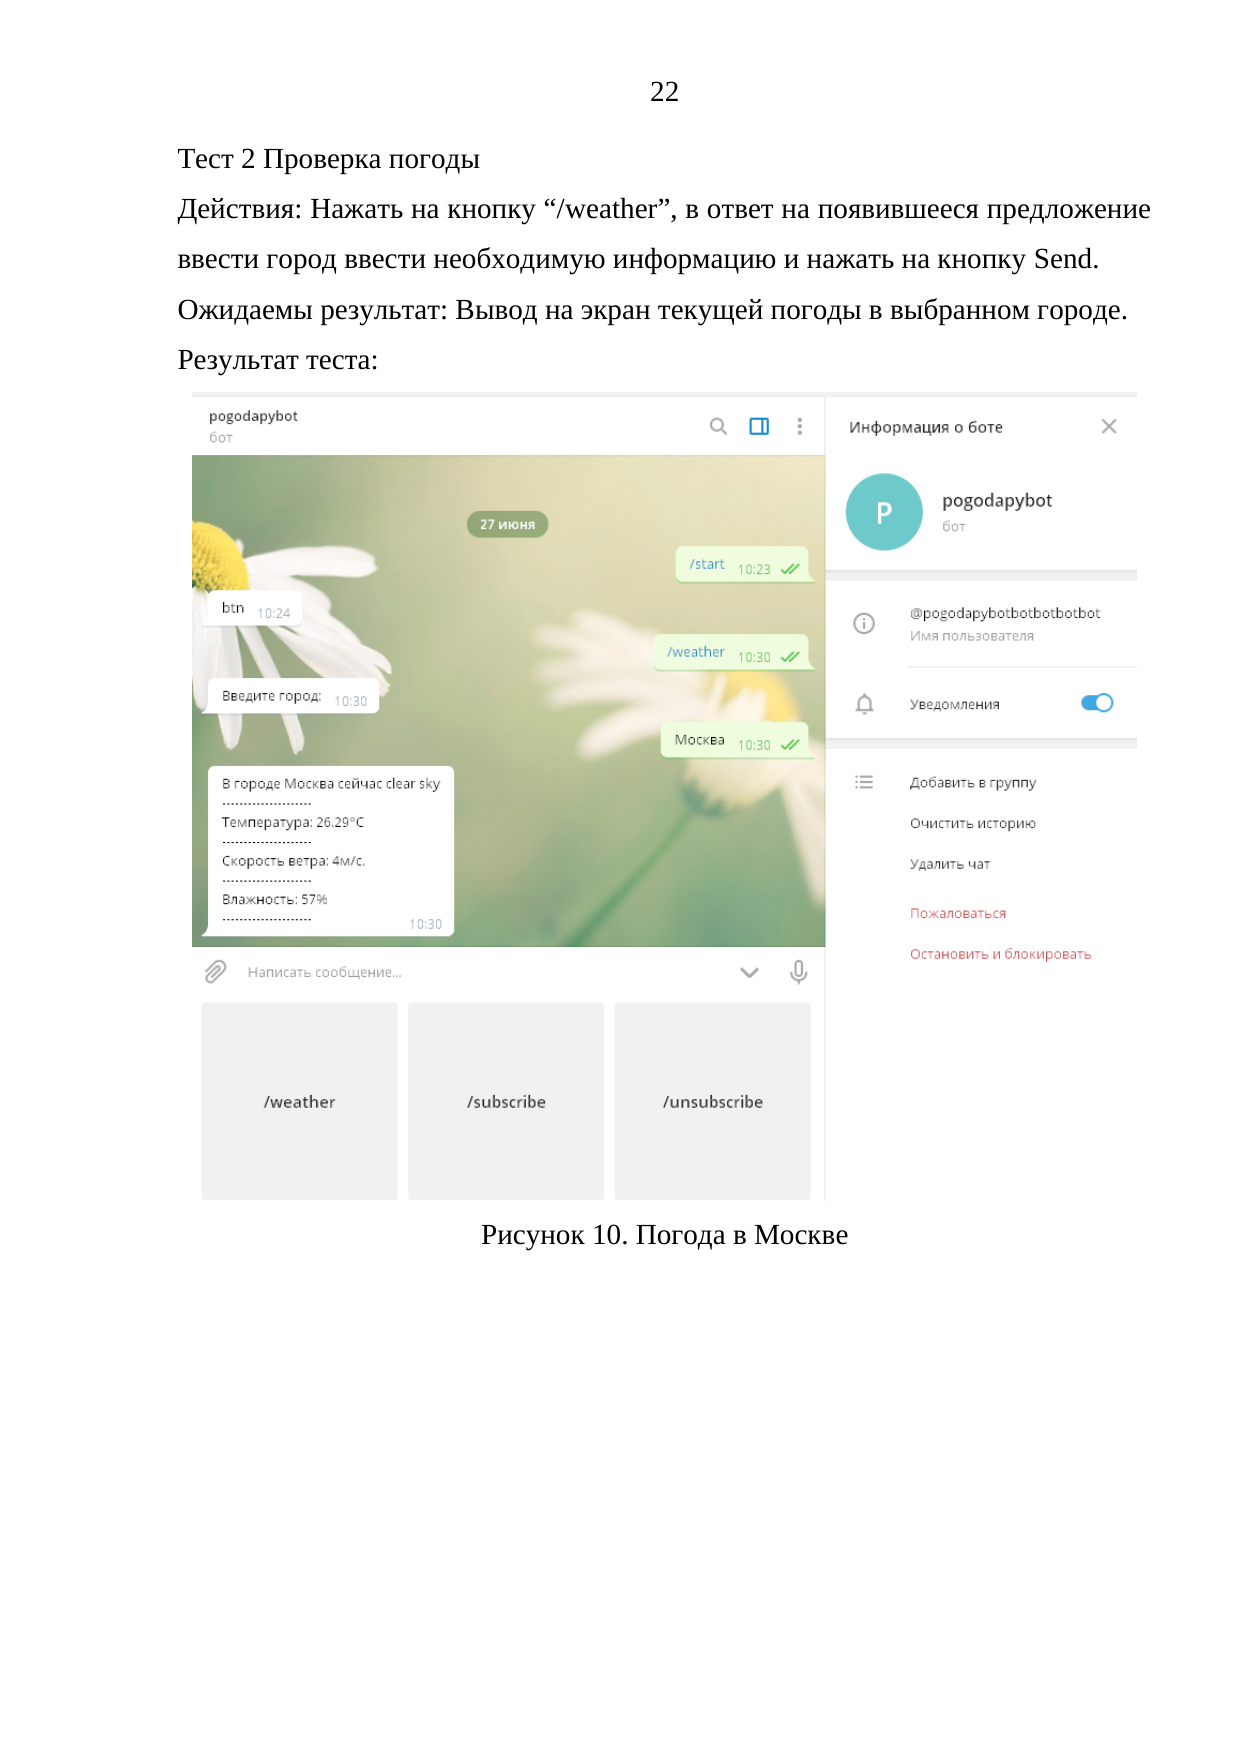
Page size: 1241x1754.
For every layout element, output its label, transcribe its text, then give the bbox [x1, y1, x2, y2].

text Тест 2 Проверка погоды [177, 141, 1152, 174]
text Рисунок 10. Погода в Москве [177, 1217, 1152, 1251]
text Действия: Нажать на кнопку “/weather”, в ответ на появившееся предложение ввести город ввести необходимую информацию и нажать на кнопку Send. [177, 191, 1152, 275]
picture [192, 392, 1137, 1201]
text Результат теста: [177, 342, 1152, 376]
text Ожидаемы результат: Вывод на экран текущей погоды в выбранном городе. [177, 292, 1152, 325]
